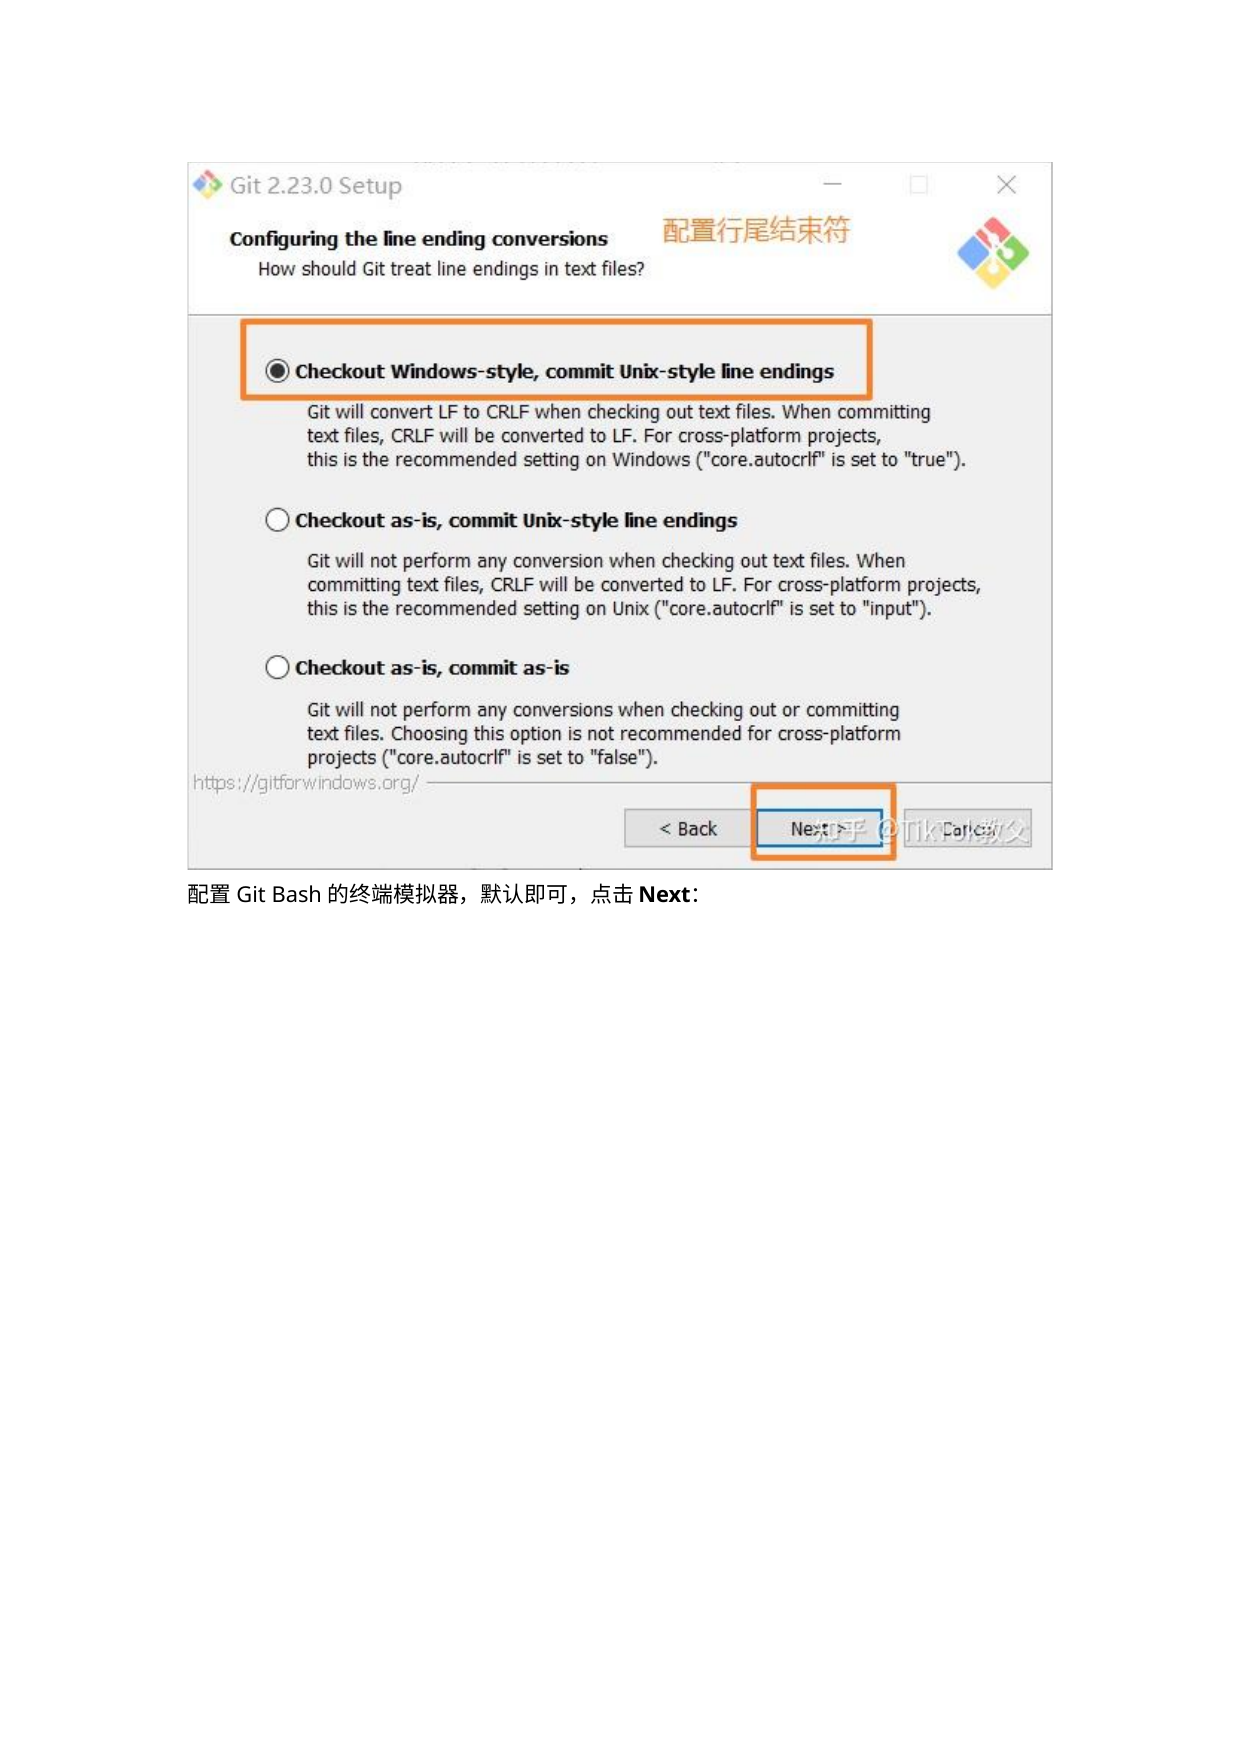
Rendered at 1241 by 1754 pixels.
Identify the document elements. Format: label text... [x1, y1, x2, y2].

picture [187, 162, 1053, 870]
text 配置 Git Bash 的终端模拟器，默认即可，点击Next： [187, 877, 1053, 909]
